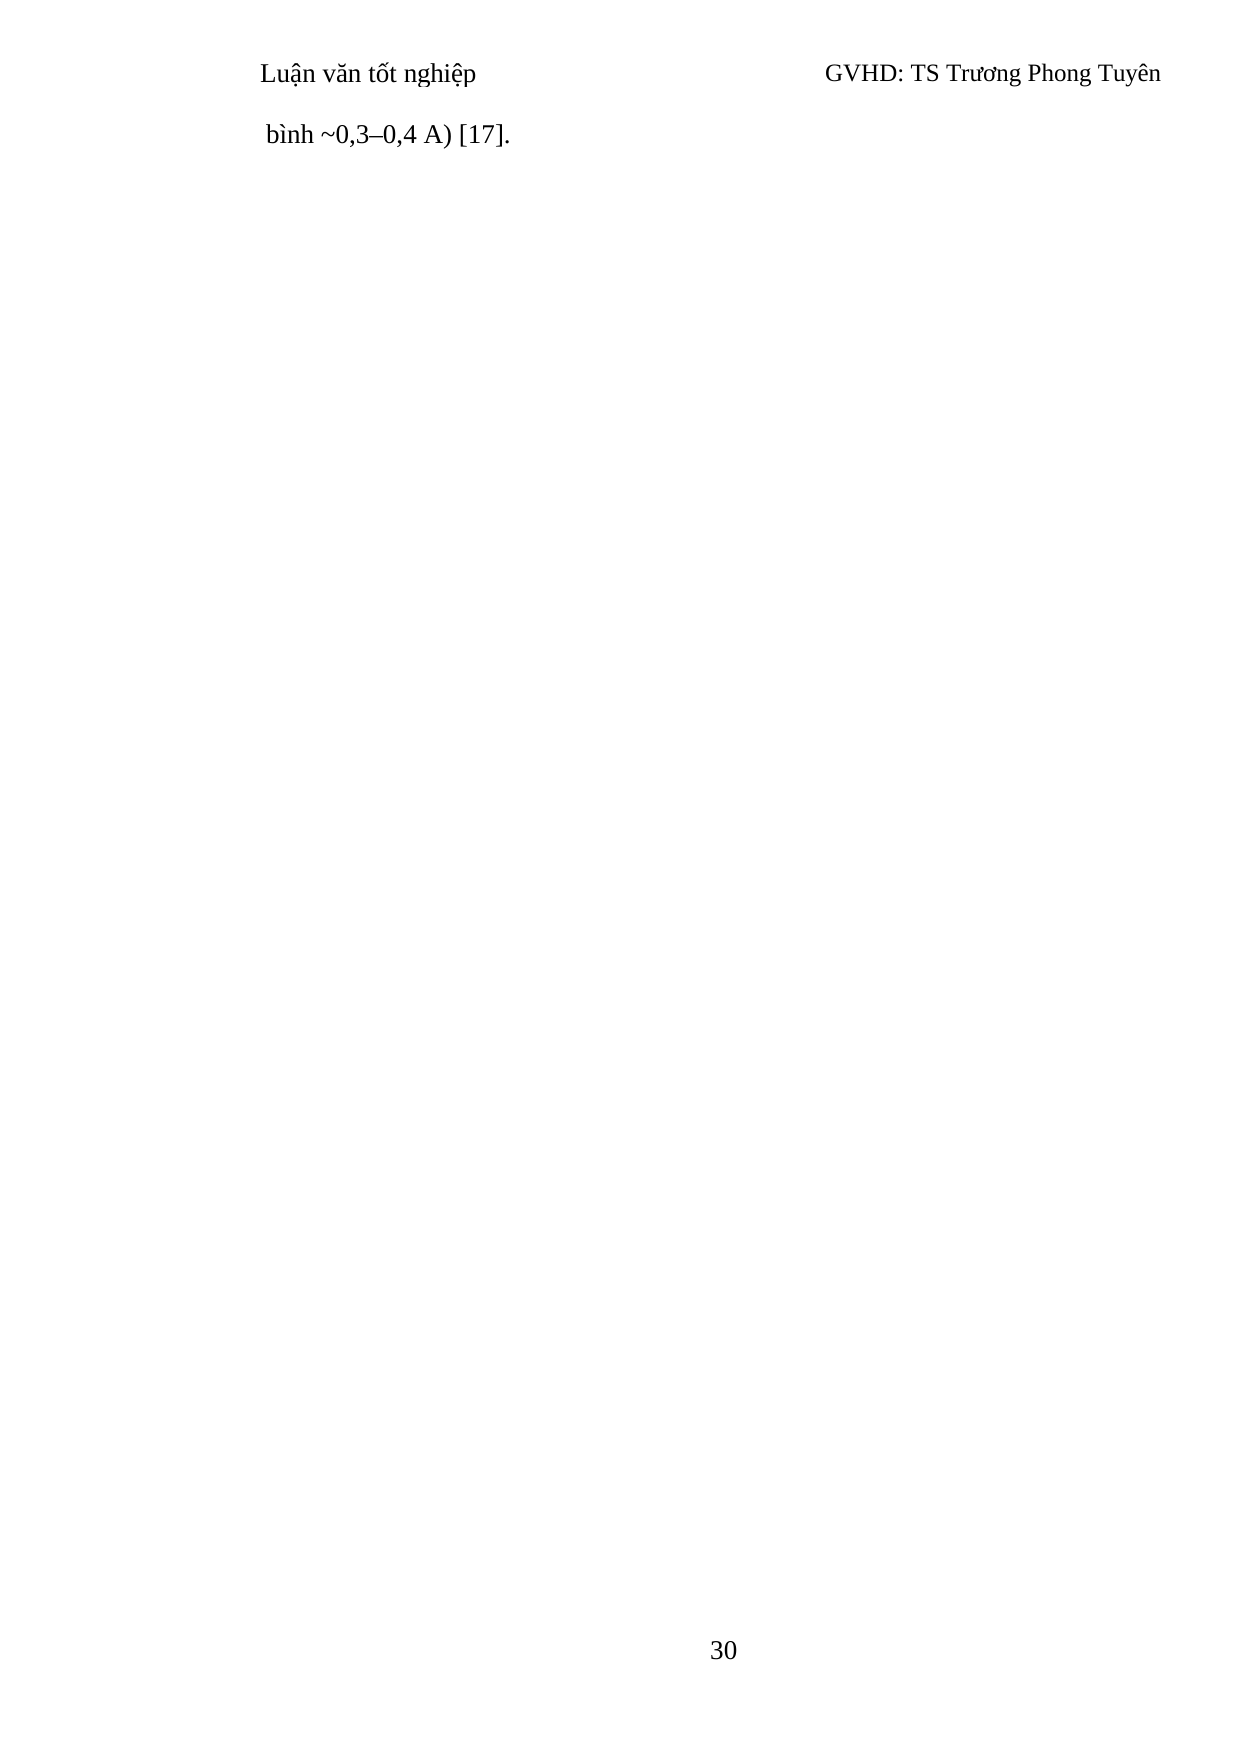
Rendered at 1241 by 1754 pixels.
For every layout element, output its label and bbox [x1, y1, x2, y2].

text [266, 118, 1122, 149]
